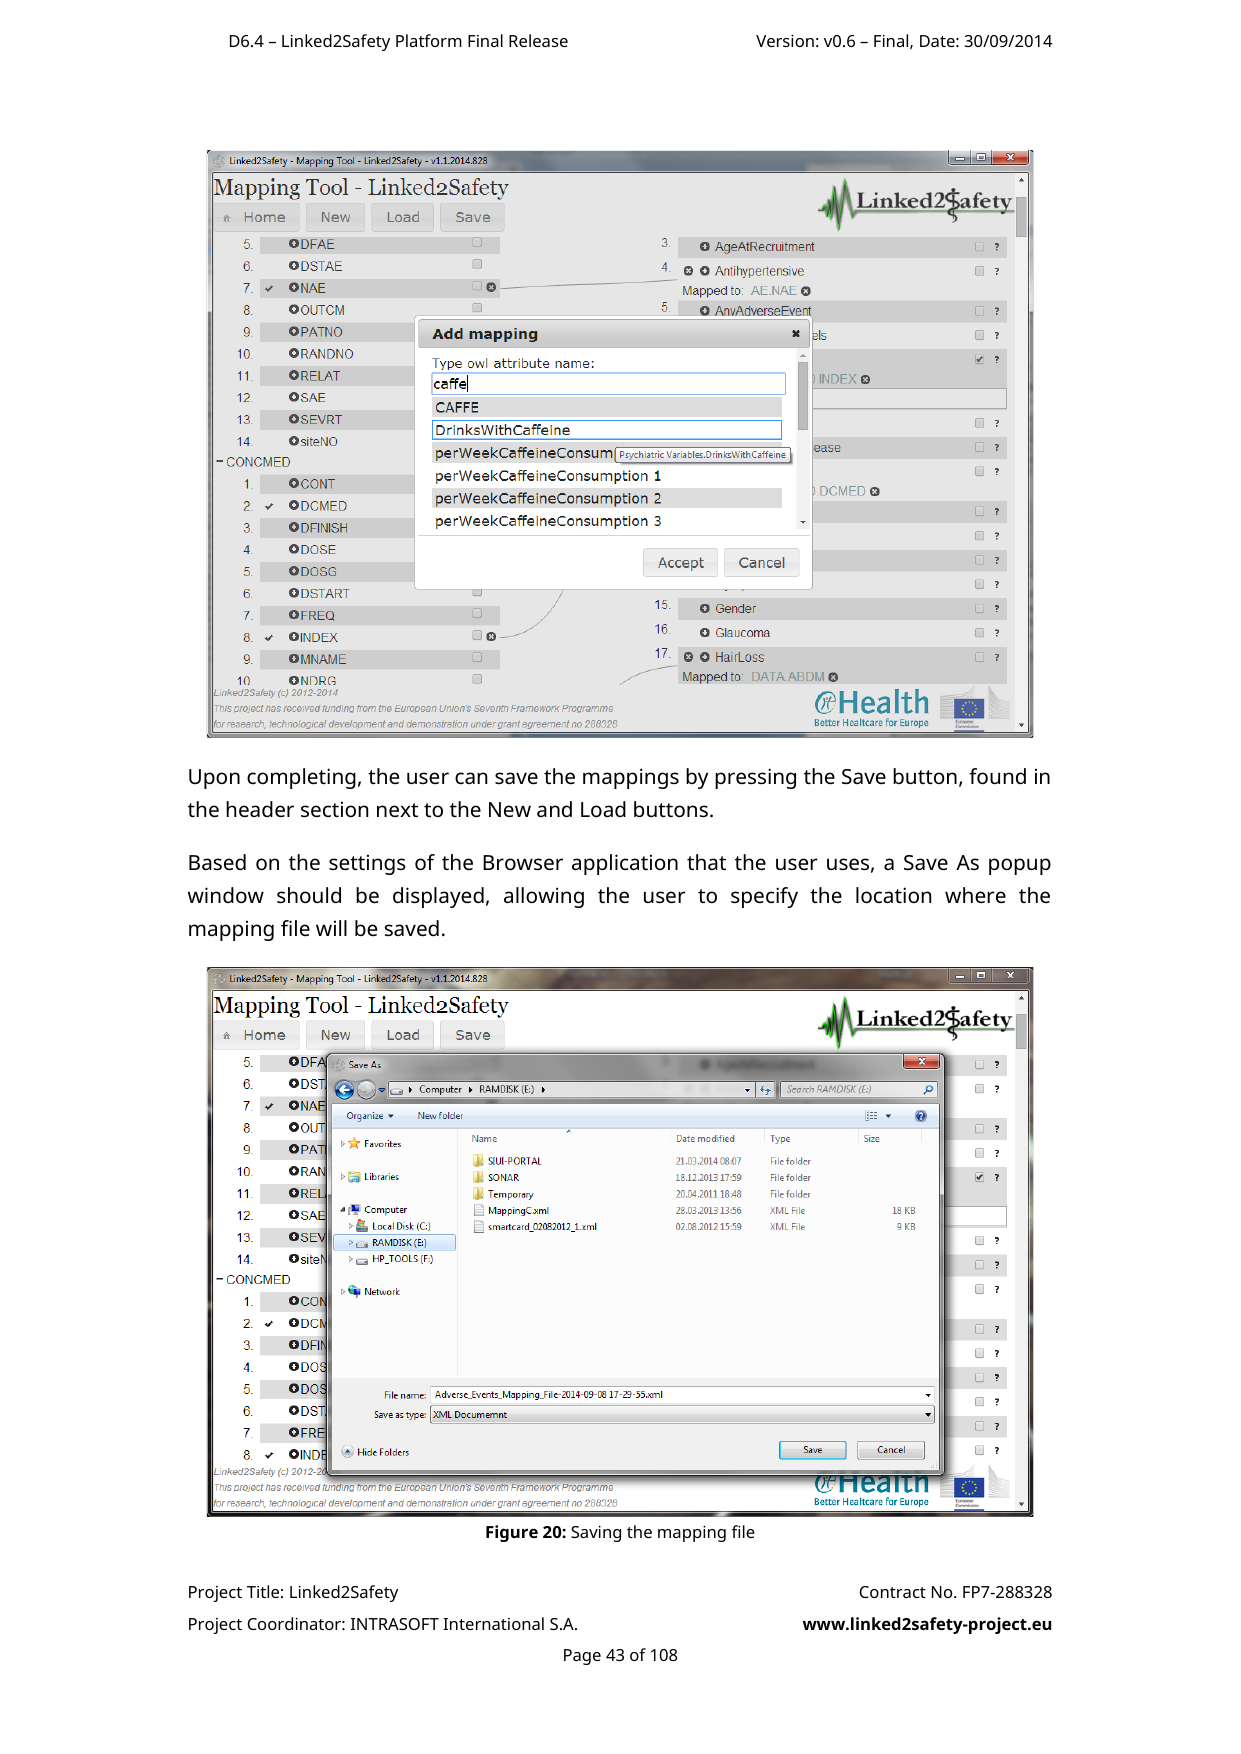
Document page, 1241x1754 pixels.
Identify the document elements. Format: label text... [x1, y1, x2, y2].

picture [206, 150, 1034, 738]
text Upon completing, the user can save the mappings by pressing the Save button, found in the header section next to the New and Load buttons. [187, 762, 1053, 823]
text Based on the settings of the Browser application that the user uses, a Save As popup window should be displayed, allowing the user to specify the location where the mapping file will be saved. [187, 848, 1053, 942]
picture [206, 967, 1034, 1517]
text Figure 20: Saving the mapping file [187, 1521, 1053, 1543]
